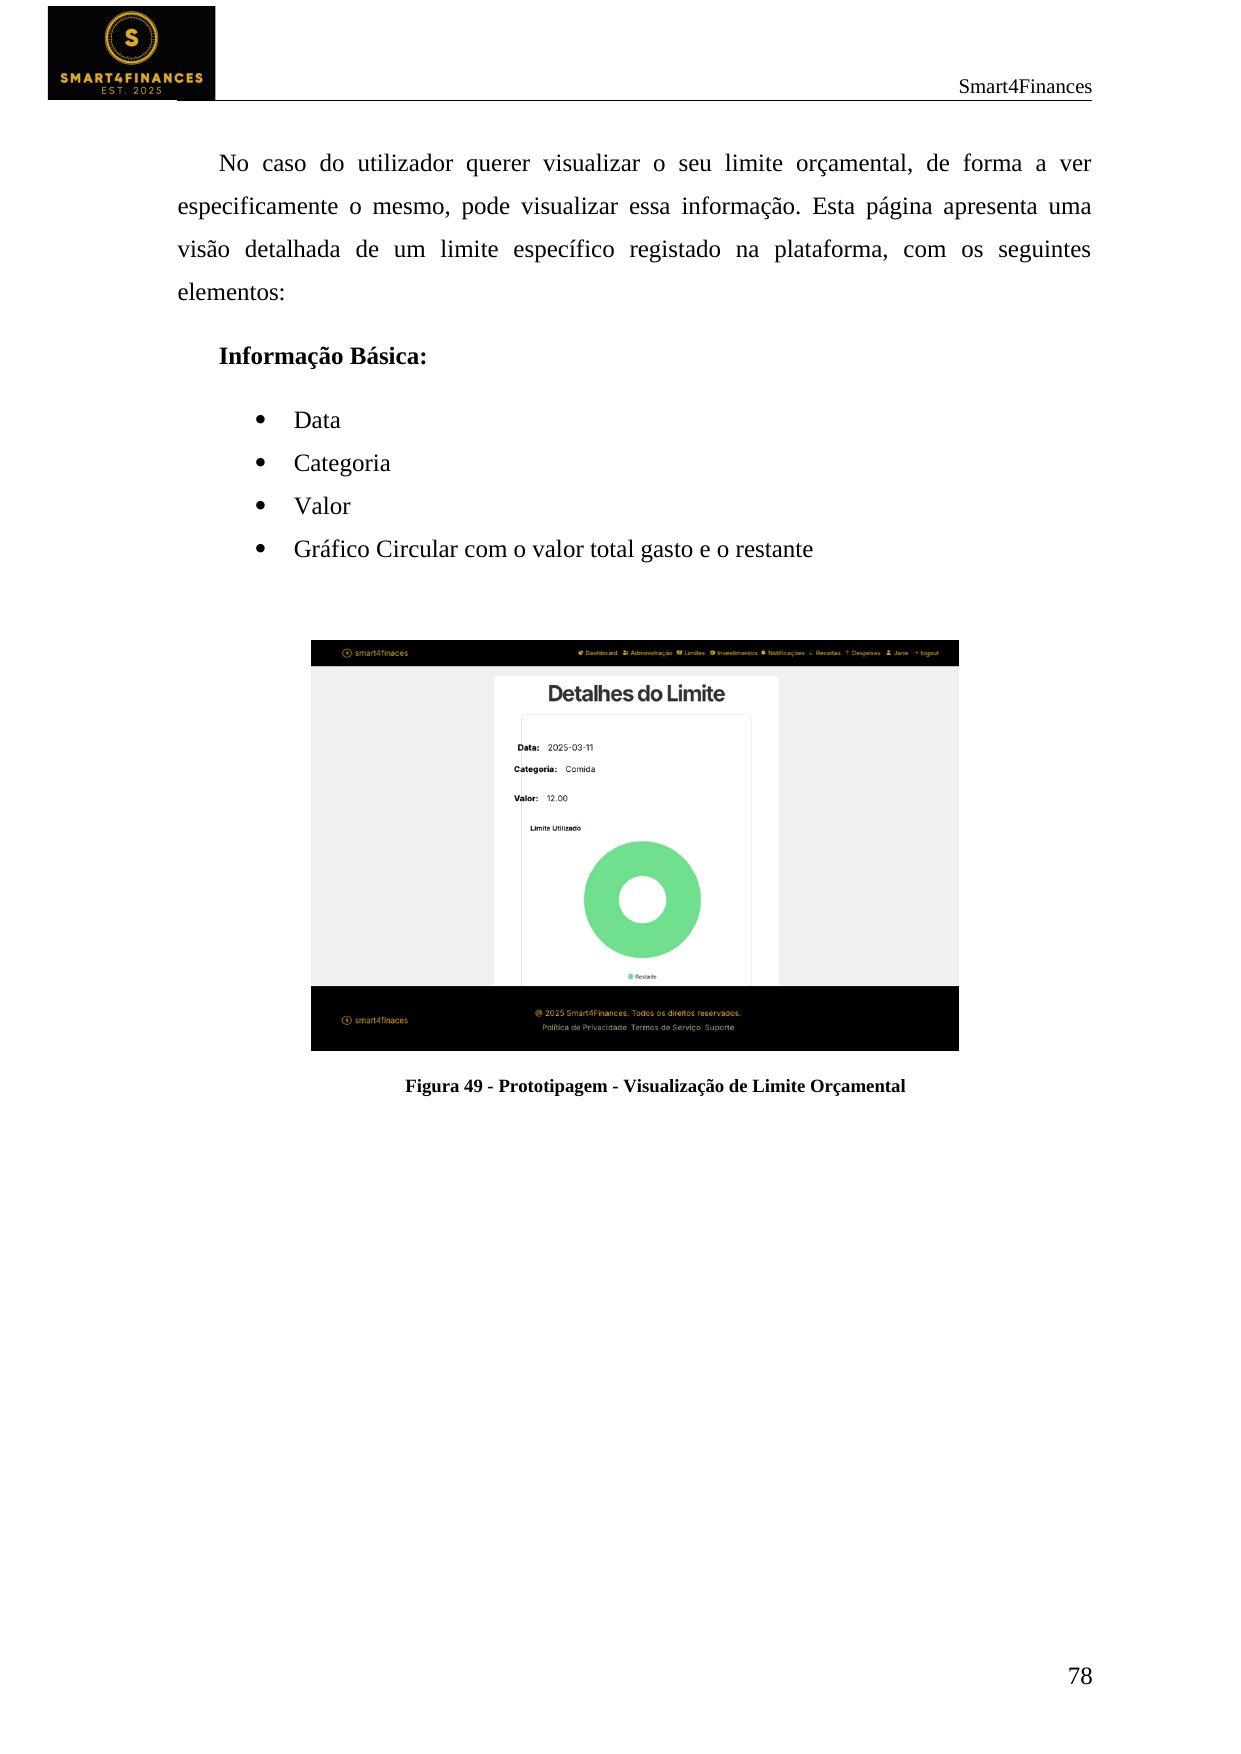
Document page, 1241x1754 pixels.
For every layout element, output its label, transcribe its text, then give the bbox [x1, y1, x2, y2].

text No caso do utilizador querer visualizar o seu limite orçamental, de forma a ver especificamente o mesmo, pode visualizar essa informação. Esta página apresenta uma visão detalhada de um limite específico registado na plataforma, com os seguintes elementos: [177, 148, 1092, 306]
picture [47, 6, 216, 100]
picture [311, 640, 959, 1051]
list Valor [256, 491, 1092, 520]
list Categoria [256, 448, 1092, 477]
list Data [256, 405, 1092, 434]
text Informação Básica: [177, 341, 1092, 370]
list Gráfico Circular com o valor total gasto e o restante [256, 534, 1092, 563]
